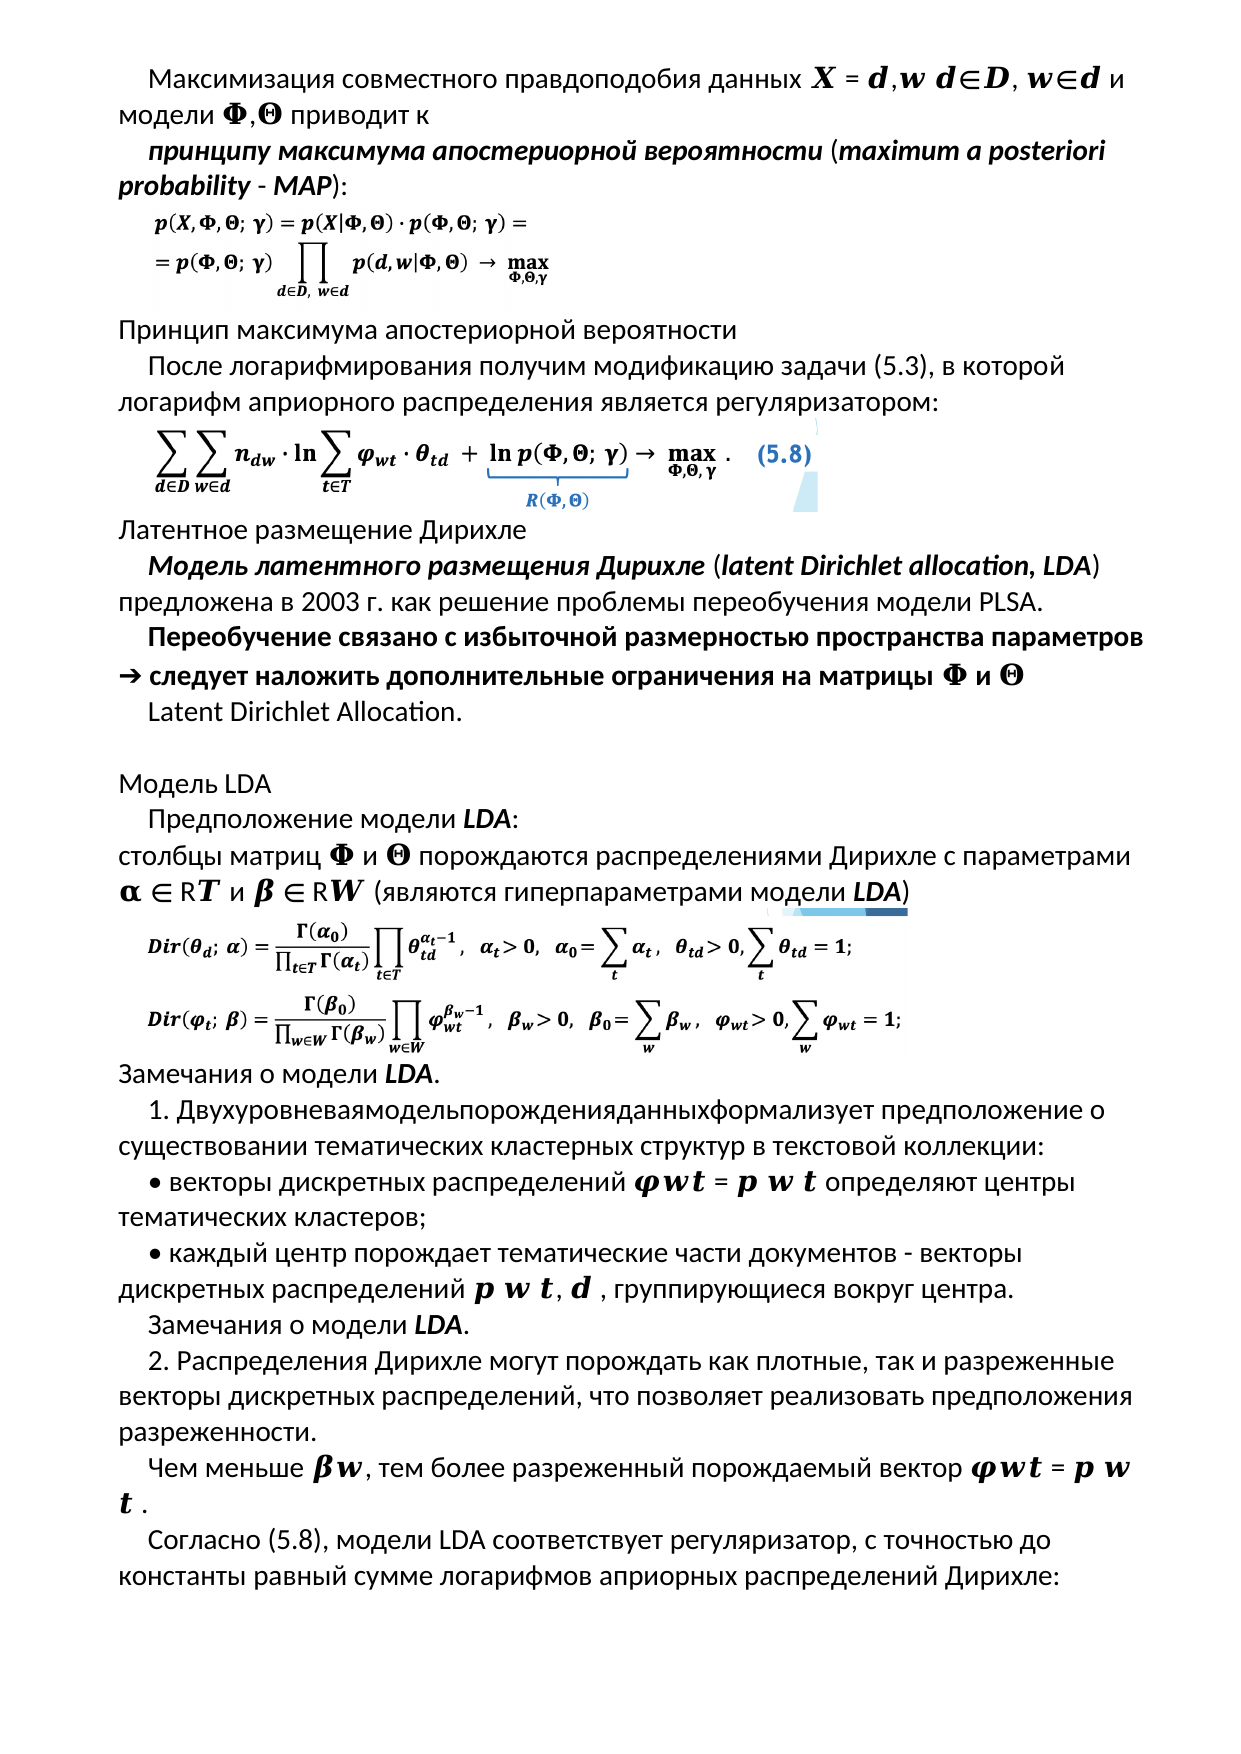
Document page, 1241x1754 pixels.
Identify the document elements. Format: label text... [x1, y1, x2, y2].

text Latent Dirichlet Allocation. [118, 693, 1152, 729]
text Замечания о модели LDA. [118, 1306, 1152, 1342]
text 1. Двухуровневаямодельпорожденияданныхформализует предположение о существовании тематических кластерных структур в текстовой коллекции: [118, 1091, 1152, 1162]
picture [147, 202, 553, 312]
text Переобучение связано с избыточной размерностью пространства параметров ➔ следует наложить дополнительные ограничения на матрицы 𝚽 и 𝚯 [118, 618, 1152, 693]
text Максимизация совместного правдоподобия данных 𝑿 = 𝒅,𝒘 𝒅∈𝑫, 𝒘∈𝒅 и модели 𝚽,𝚯 приводит к [118, 59, 1152, 132]
text Согласно (5.8), модели LDA соответствует регуляризатор, с точностью до константы равный сумме логарифмов априорных распределений Дирихле: [118, 1521, 1152, 1592]
text Модель латентного размещения Дирихле (latent Dirichlet allocation, LDA) предложена в 2003 г. как решение проблемы переобучения модели PLSA. [118, 547, 1152, 618]
text • каждый центр порождает тематические части документов - векторы дискретных распределений 𝒑 𝒘 𝒕, 𝒅 , группирующиеся вокруг центра. [118, 1234, 1152, 1306]
text принципу максимума апостериорной вероятности (maximum a posteriori probability - MAP): [118, 132, 1152, 203]
text Предположение модели LDA: столбцы матриц 𝚽 и 𝚯 порождаются распределениями Дирихле с параметрами 𝛂 ∈ R𝑻 и 𝜷 ∈ R𝑾 (являются гиперпараметрами модели LDA) [118, 800, 1152, 908]
text Модель LDA [118, 729, 1152, 800]
picture [147, 418, 818, 512]
picture [147, 908, 908, 1056]
text После логарифмирования получим модификацию задачи (5.3), в которой логарифм априорного распределения является регуляризатором: [118, 347, 1152, 418]
text • векторы дискретных распределений 𝝋𝒘𝒕 = 𝒑 𝒘 𝒕 определяют центры тематических кластеров; [118, 1162, 1152, 1234]
text Чем меньше 𝜷𝒘, тем более разреженный порождаемый вектор 𝝋𝒘𝒕 = 𝒑 𝒘 𝒕 . [118, 1448, 1152, 1521]
text 2. Распределения Дирихле могут порождать как плотные, так и разреженные векторы дискретных распределений, что позволяет реализовать предположения разреженности. [118, 1342, 1152, 1448]
